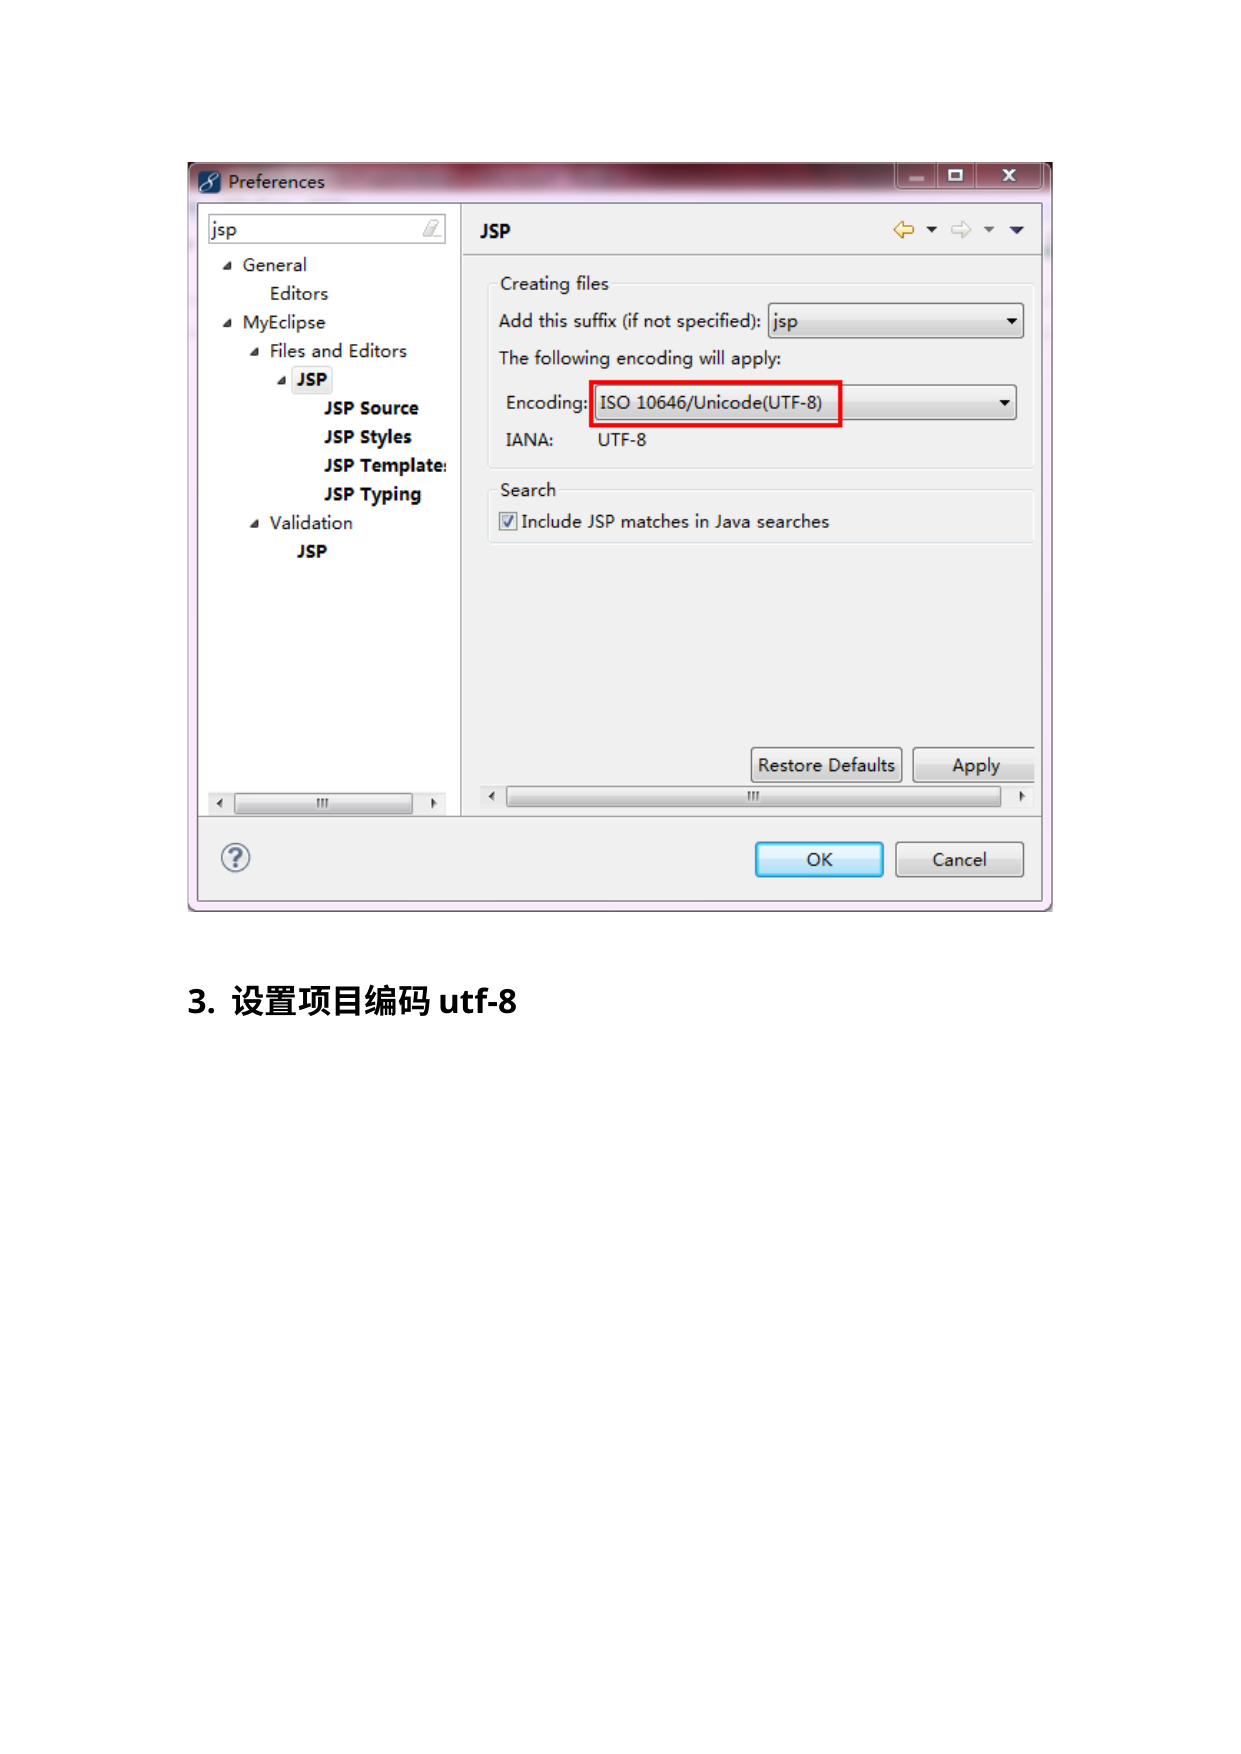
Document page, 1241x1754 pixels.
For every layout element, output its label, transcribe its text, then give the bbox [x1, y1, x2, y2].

title 设置项目编码utf-8 [187, 967, 1053, 1032]
picture [187, 162, 1053, 912]
